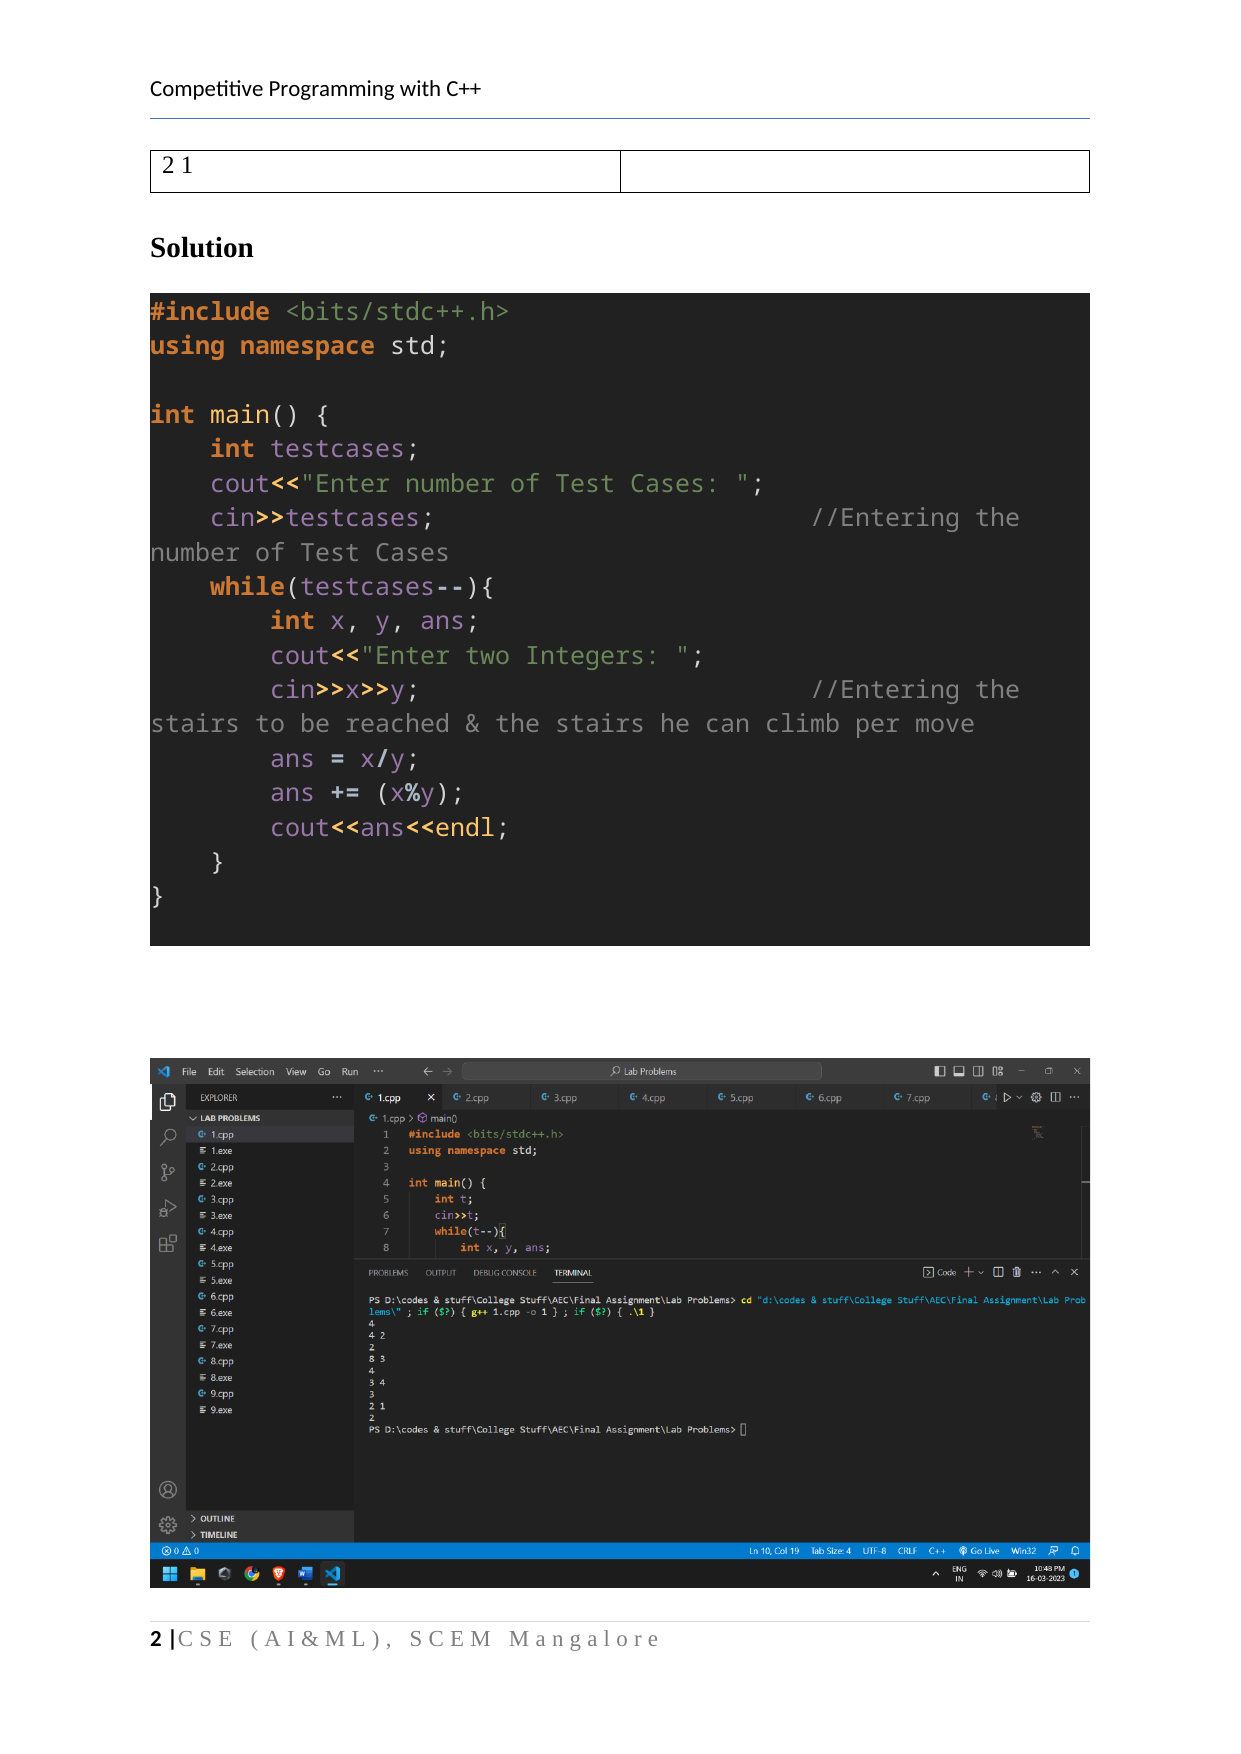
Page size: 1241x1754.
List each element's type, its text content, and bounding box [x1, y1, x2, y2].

text cout<<"Enter number of Test Cases: "; [150, 465, 1090, 499]
table_cell 2 [621, 151, 1089, 192]
text int x, y, ans; [150, 603, 1090, 637]
text cin>>testcases; //Entering the number of Test Cases [150, 499, 1090, 568]
text int main() { [150, 396, 1090, 431]
table_cell 3 4 2 1 [151, 151, 620, 192]
text using namespace std; [150, 328, 1090, 362]
text int testcases; [150, 431, 1090, 465]
text cout<<"Enter two Integers: "; [150, 637, 1090, 671]
text } [150, 878, 1090, 912]
text while(testcases--){ [150, 568, 1090, 603]
text ans = x/y; [150, 740, 1090, 774]
text ans += (x%y); [150, 774, 1090, 809]
text #include <bits/stdc++.h> [150, 293, 1090, 328]
text } [150, 843, 1090, 878]
text cin>>x>>y; //Entering the stairs to be reached & the stairs he can climb per move [150, 671, 1090, 740]
text Solution [150, 230, 1090, 264]
picture [150, 1058, 1091, 1588]
text cout<<ans<<endl; [150, 809, 1090, 843]
